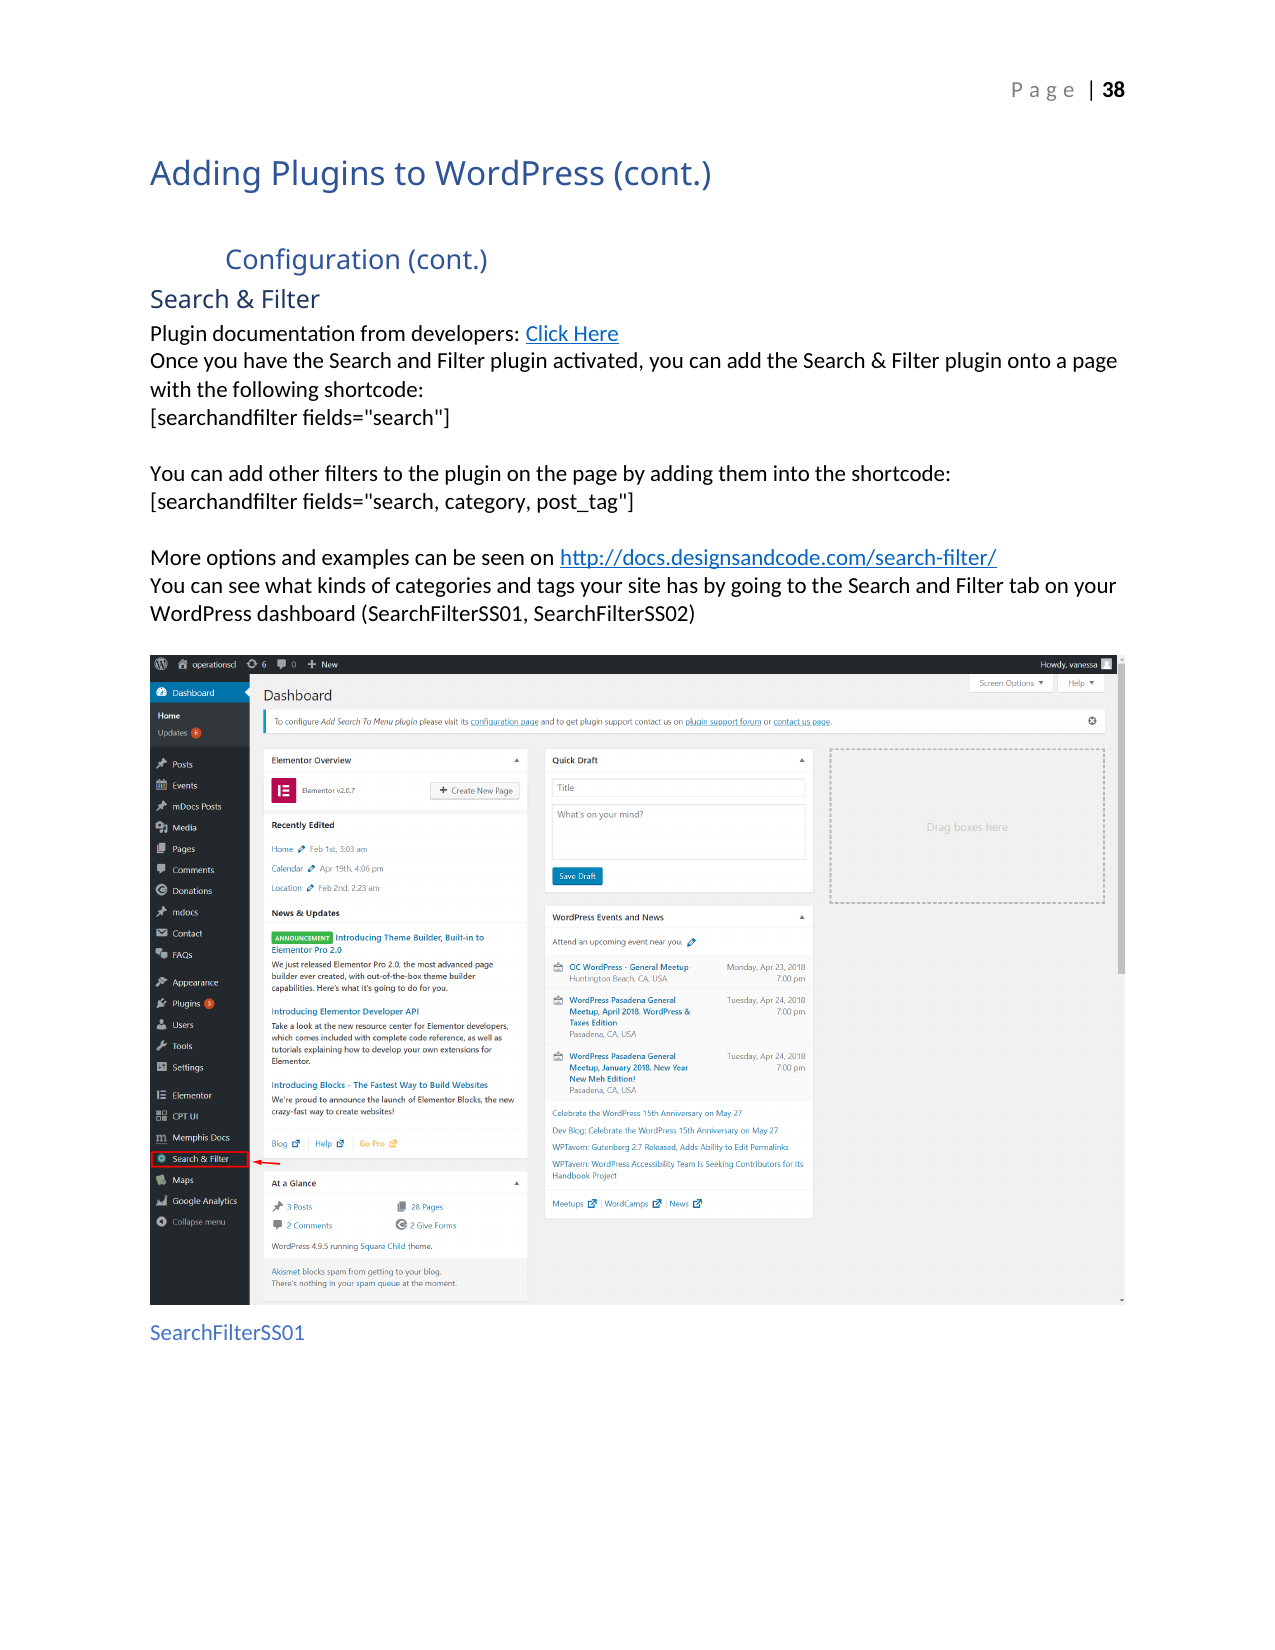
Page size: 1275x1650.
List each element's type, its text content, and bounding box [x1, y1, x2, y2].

text You can see what kinds of categories and tags your site has by going to the Search and Filter tab on your WordPress dashboard (SearchFilterSS01, SearchFilterSS02) [150, 571, 1125, 627]
picture [157, 688, 166, 695]
text Configuration (cont.) [150, 241, 1125, 278]
text Plugin documentation from developers: Click Here [150, 319, 1125, 347]
text Adding Plugins to WordPress (cont.) [150, 150, 1125, 195]
text SearchFilterSS01 [150, 1305, 1125, 1350]
text [searchandfilter fields="search, category, post_tag"] [150, 487, 1125, 515]
text You can add other filters to the plugin on the page by adding them into the shortcode: [150, 459, 1125, 487]
subtitle Search & Filter [150, 282, 1125, 316]
picture [150, 655, 1125, 1305]
text More options and examples can be seen on http://docs.designsandcode.com/search-filter/ [150, 543, 1125, 571]
text Once you have the Search and Filter plugin activated, you can add the Search & Filter plugin onto a page with the following shortcode: [150, 347, 1125, 403]
text [searchandfilter fields="search"] [150, 403, 1125, 431]
